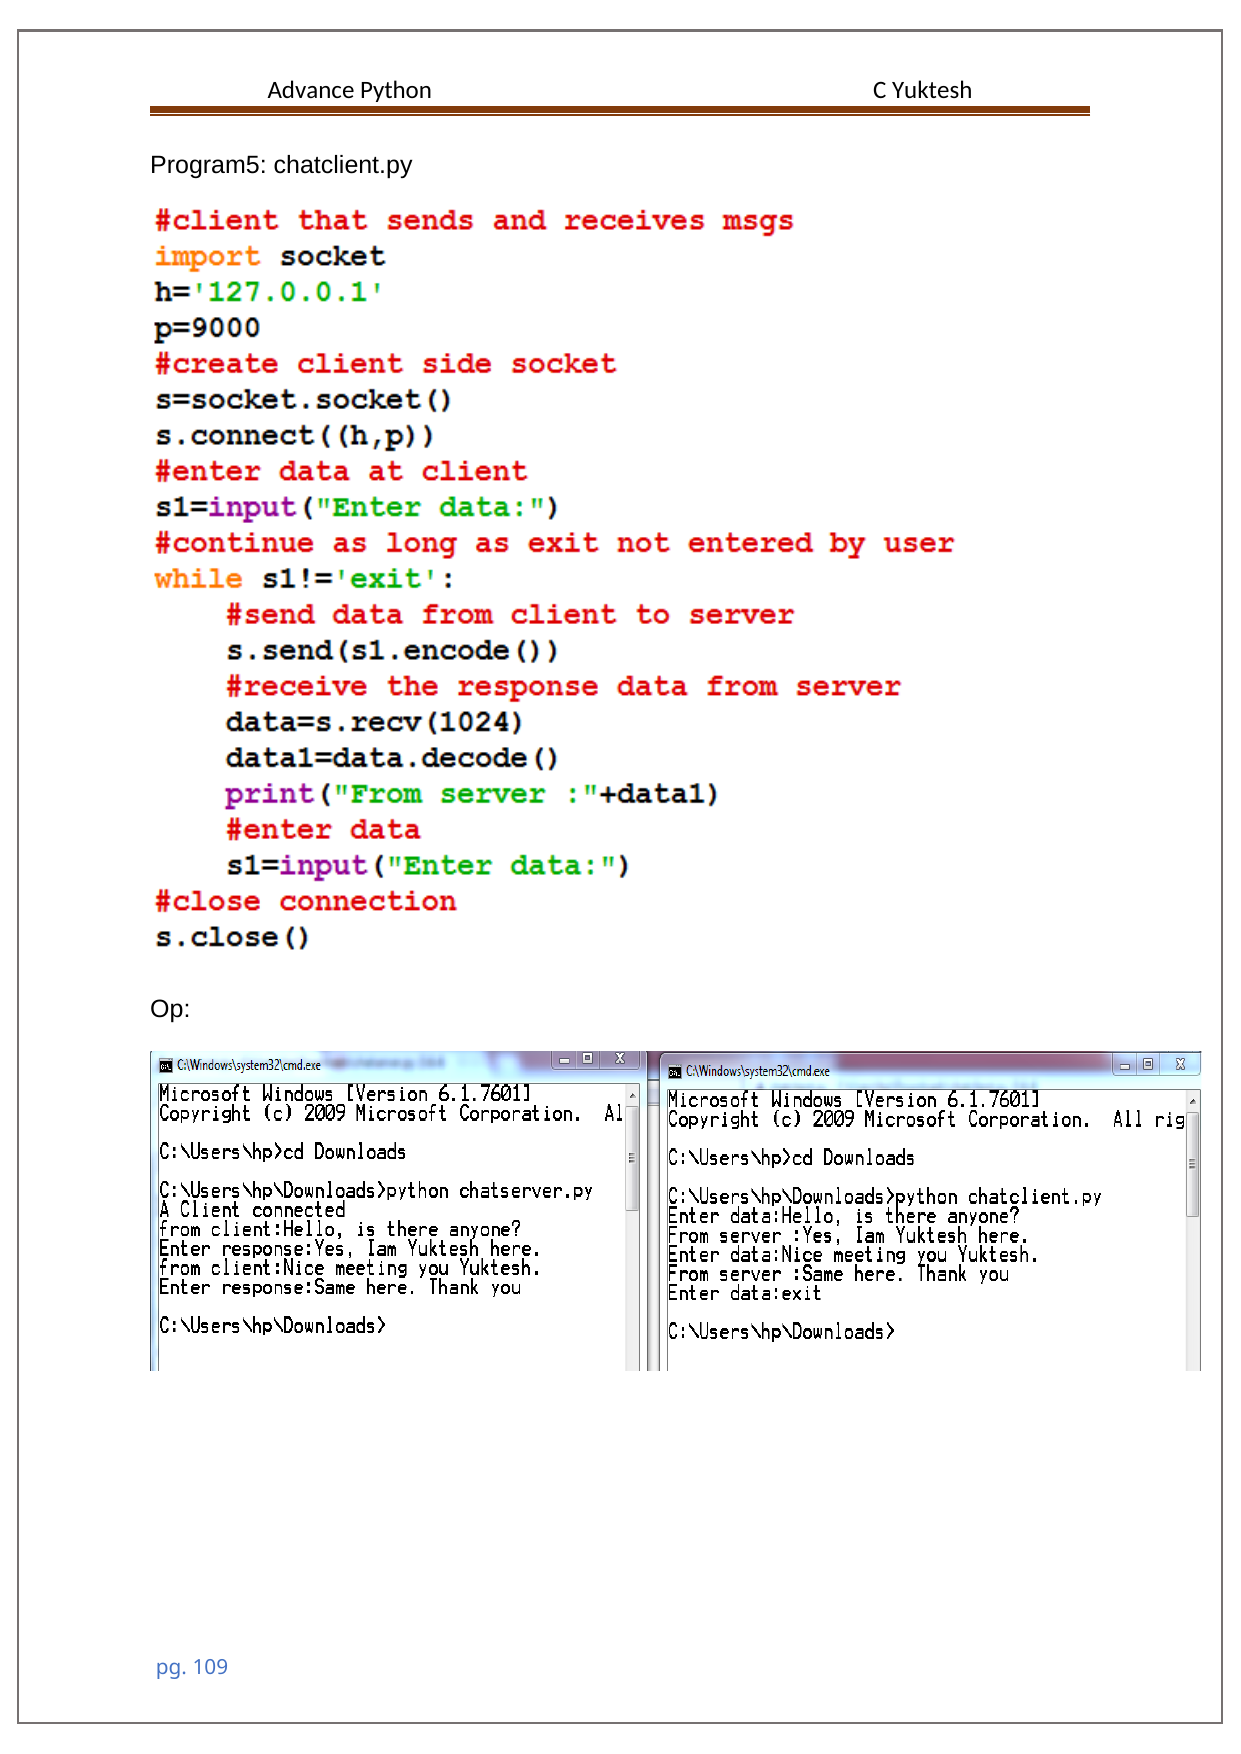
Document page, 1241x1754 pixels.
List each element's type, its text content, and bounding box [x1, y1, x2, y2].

text Program5: chatclient.py [150, 150, 1090, 179]
picture [150, 1051, 1202, 1371]
picture [150, 207, 1028, 966]
text Op: [150, 994, 1090, 1023]
